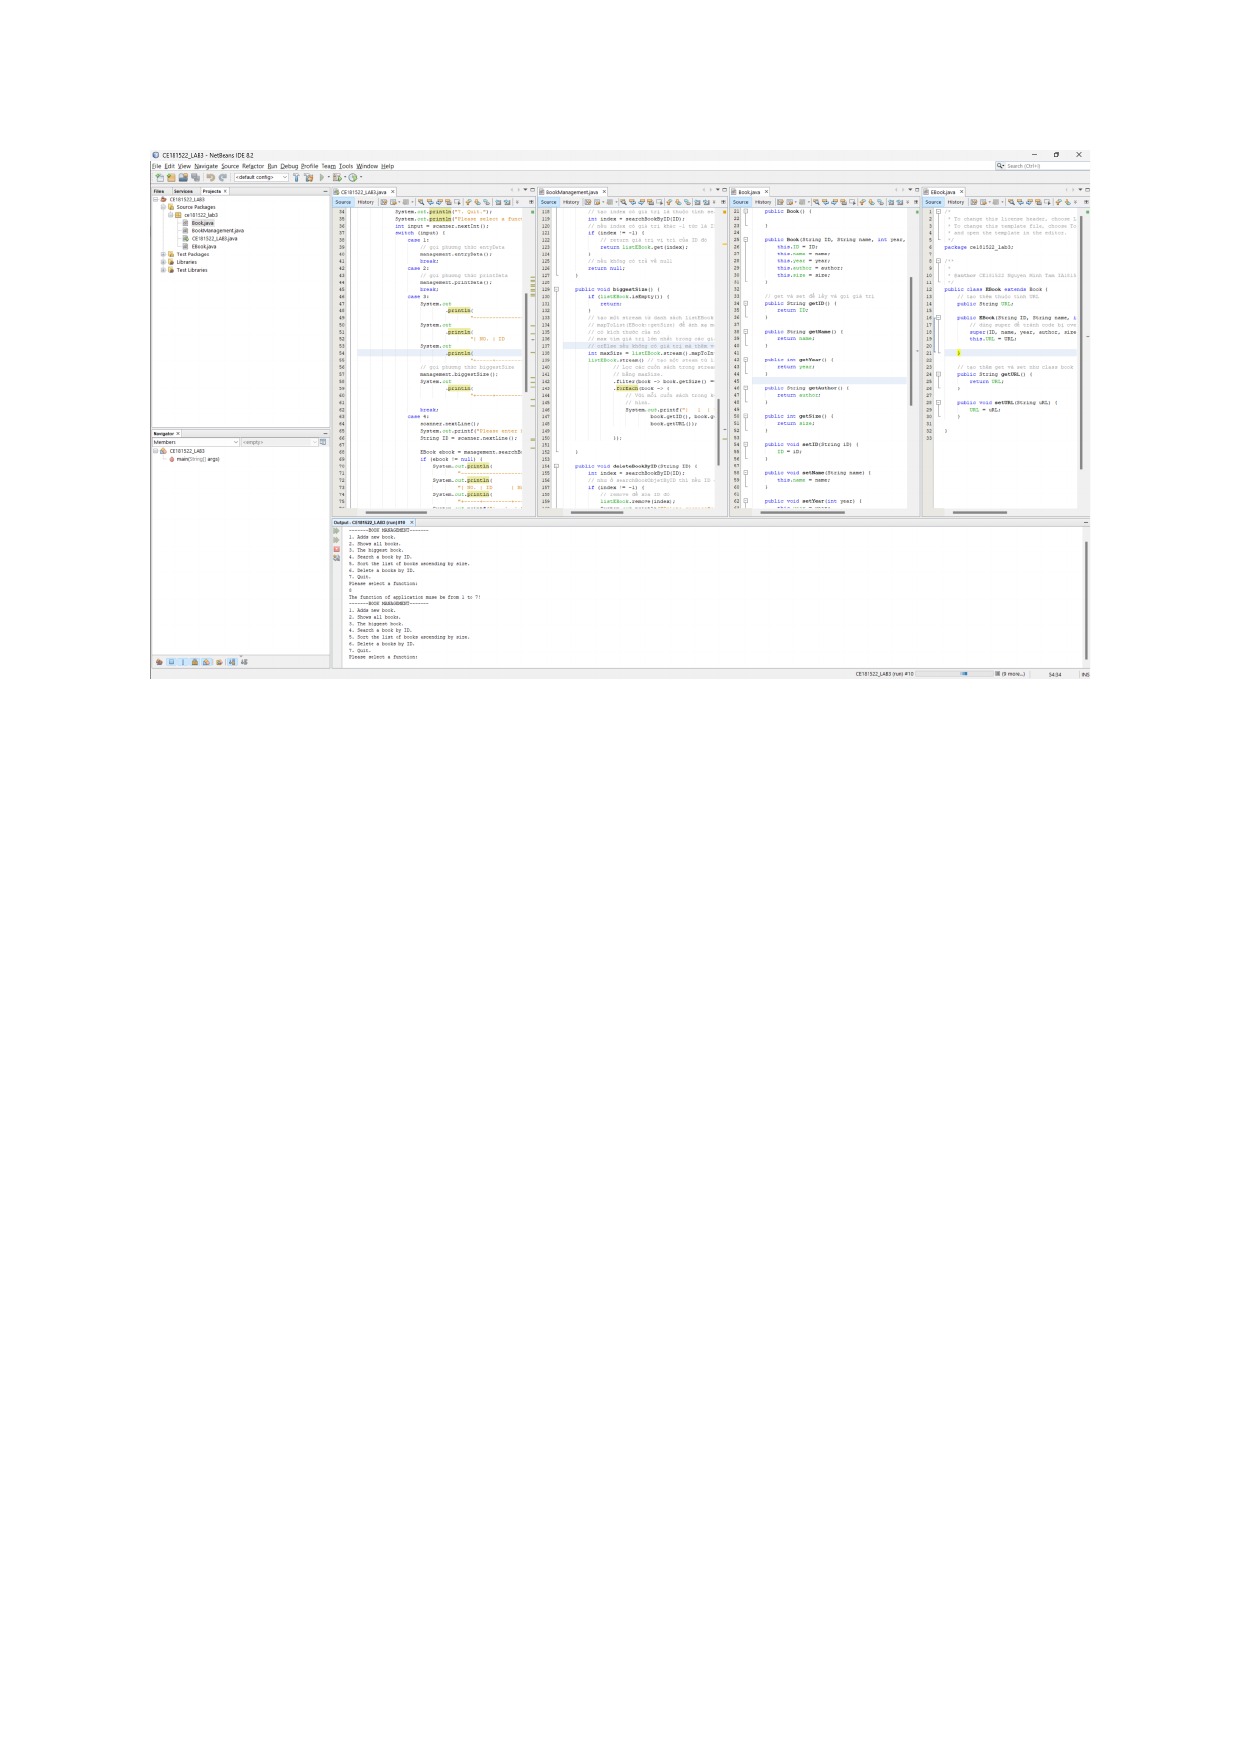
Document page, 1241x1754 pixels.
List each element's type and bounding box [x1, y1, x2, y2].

picture [150, 150, 1091, 679]
